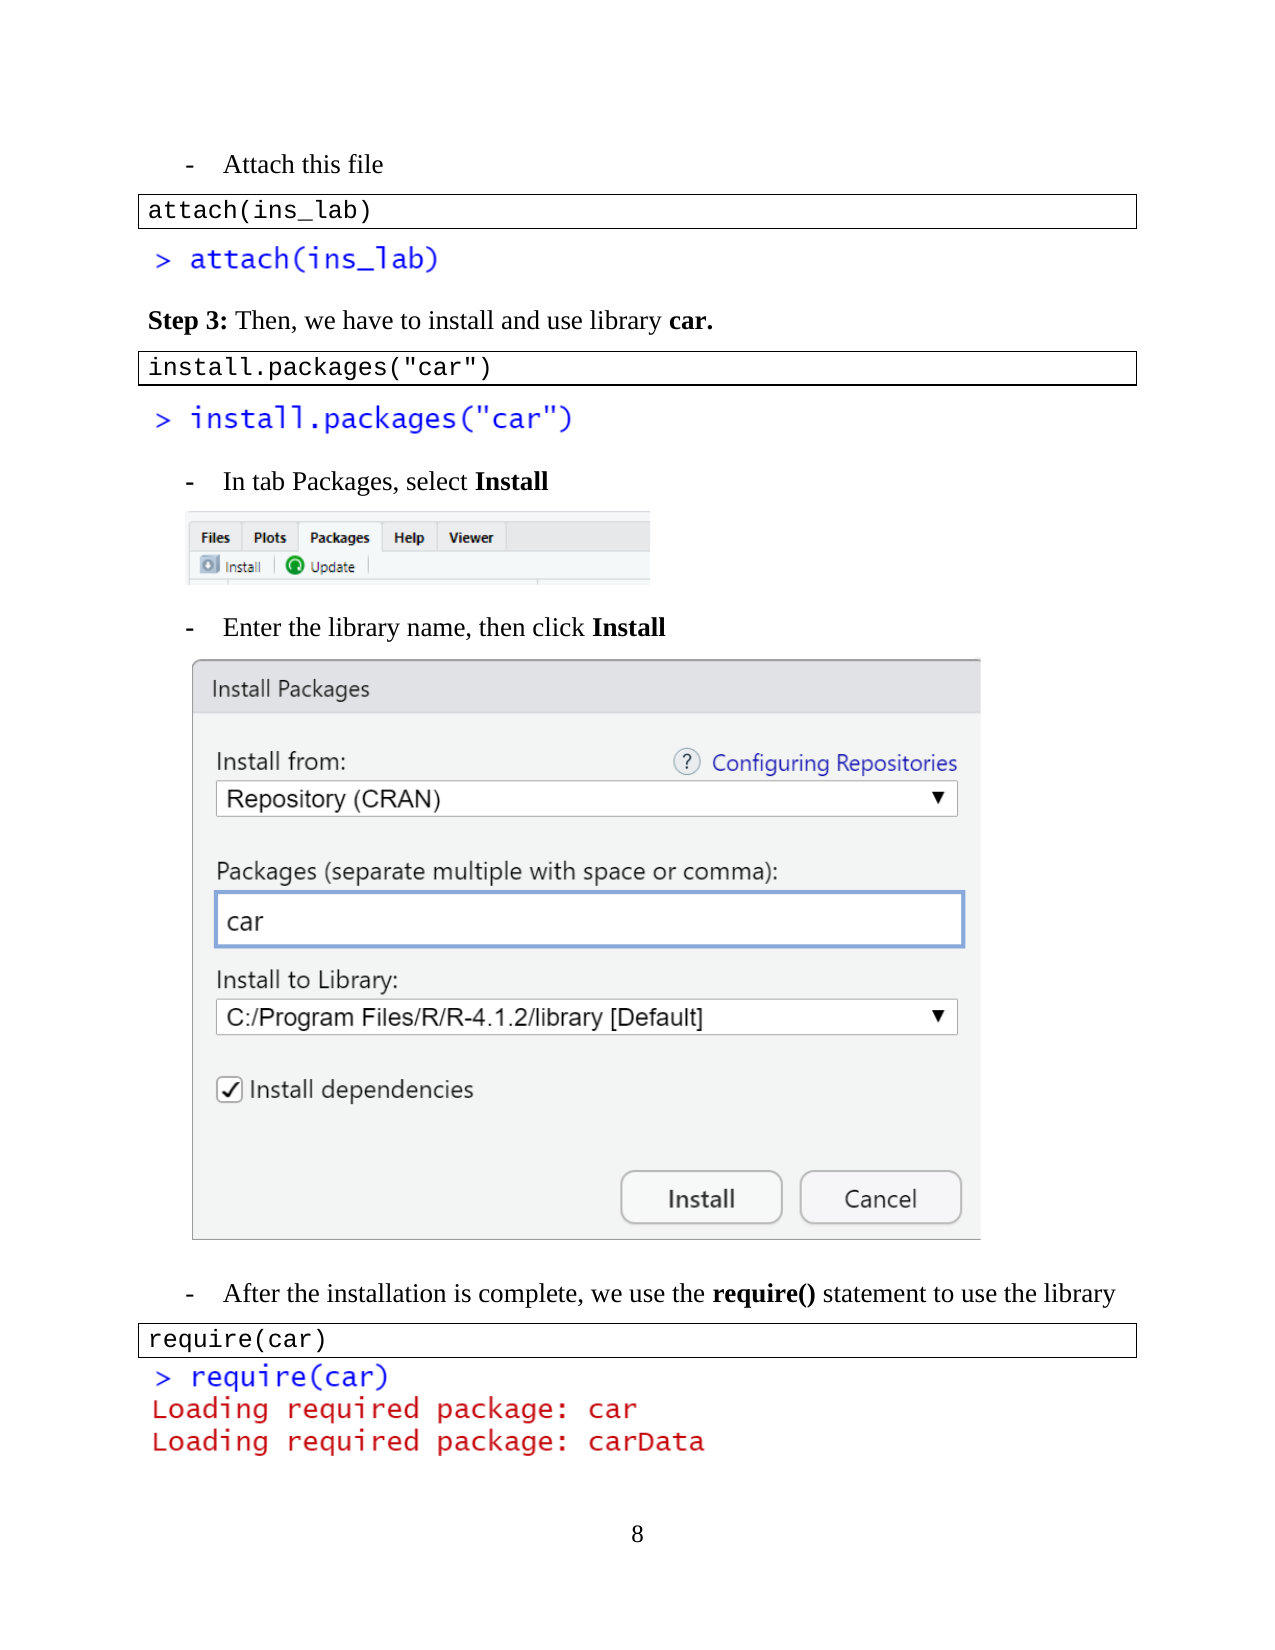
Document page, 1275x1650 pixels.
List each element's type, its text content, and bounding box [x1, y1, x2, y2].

text install.packages("car") [139, 352, 1136, 384]
picture [147, 243, 466, 278]
list After the installation is complete, we use the require() statement to use the library [185, 1277, 1127, 1308]
list Attach this file [185, 148, 1127, 179]
text attach(ins_lab) [139, 195, 1136, 228]
list Enter the library name, then click Install [185, 611, 1127, 642]
picture [192, 657, 981, 1240]
picture [147, 1358, 738, 1459]
picture [147, 399, 588, 439]
text Step 3: Then, we have to install and use library car. [148, 304, 1127, 336]
text require(car) [139, 1324, 1136, 1357]
list In tab Packages, select Install [185, 465, 1127, 496]
picture [185, 511, 651, 585]
